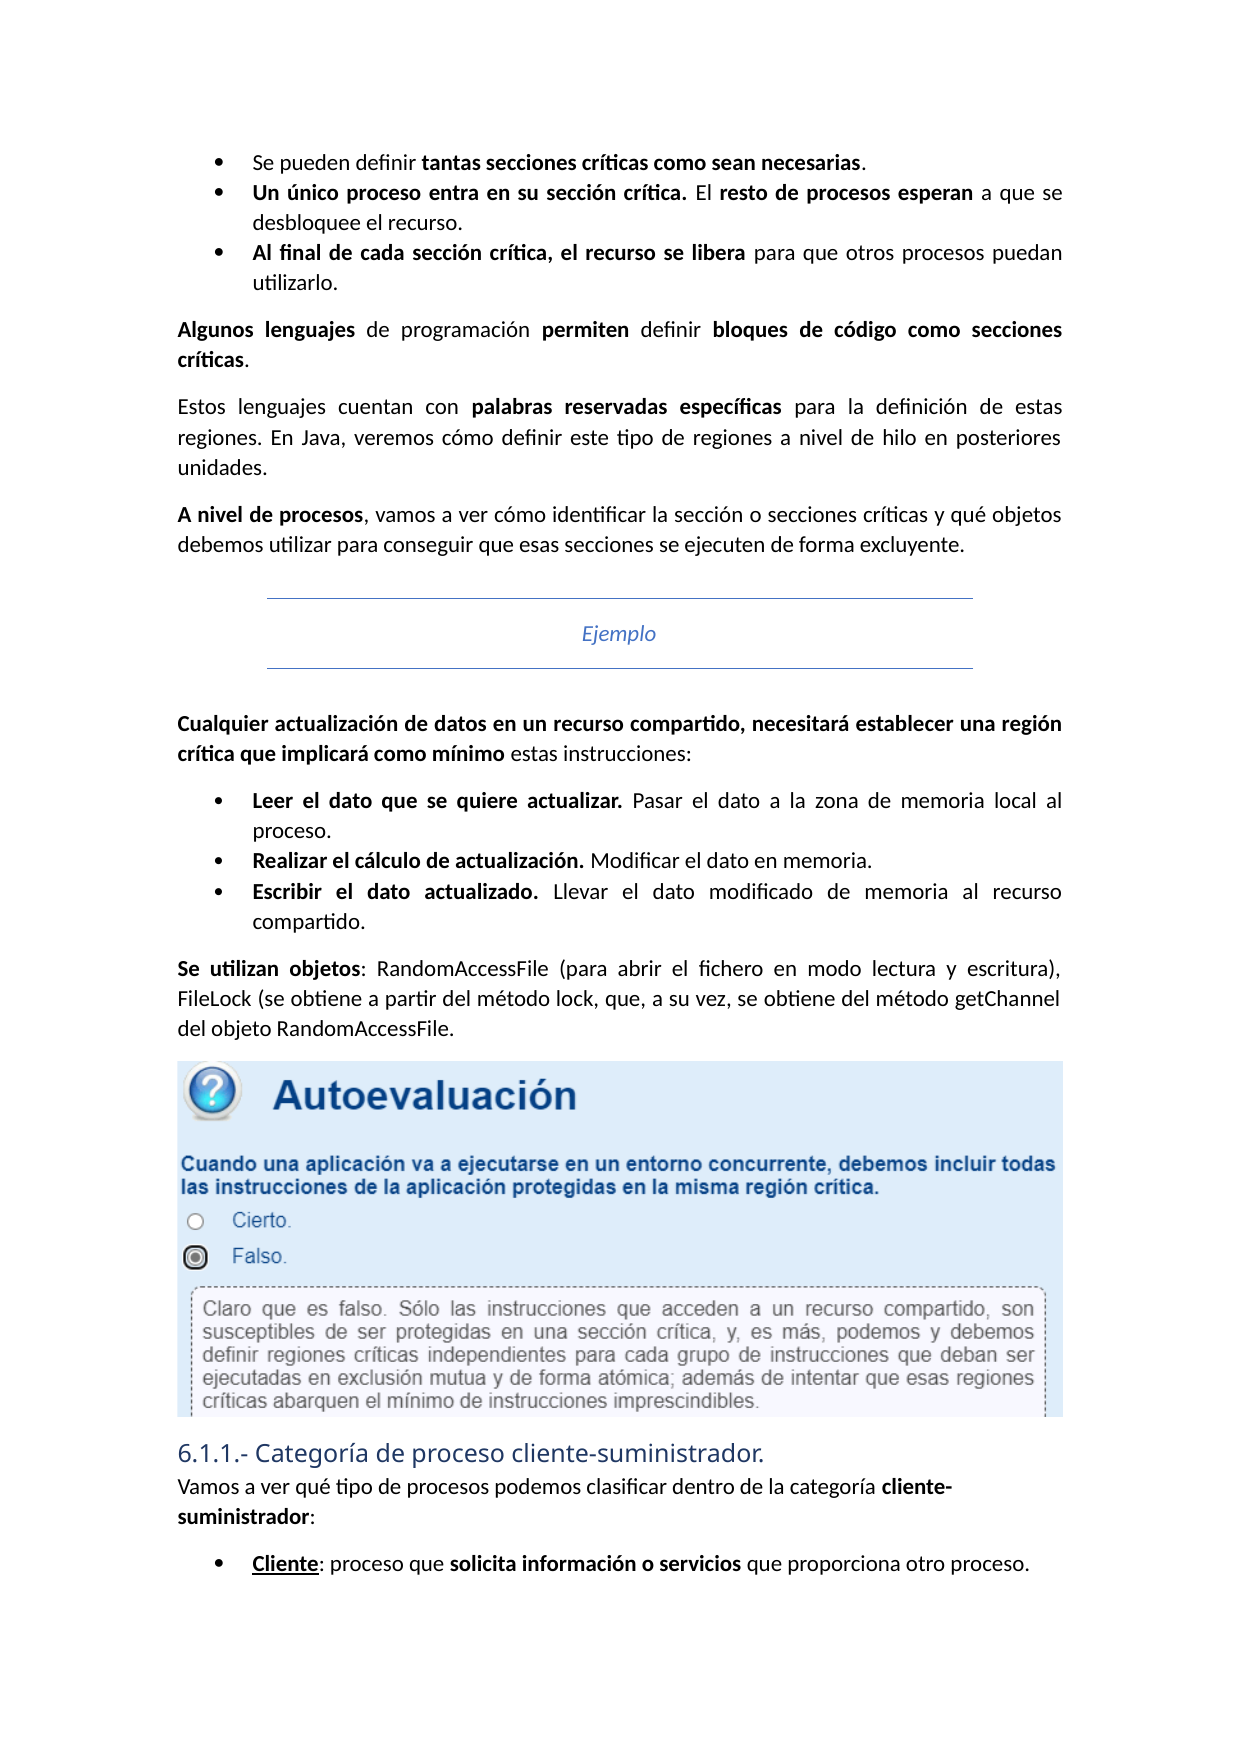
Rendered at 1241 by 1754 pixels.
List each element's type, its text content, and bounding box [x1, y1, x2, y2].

list Al final de cada sección crítica, el recurso se libera para que otros procesos puedan utilizarlo. [215, 238, 1063, 296]
text Ejemplo [267, 599, 973, 668]
list Escribir el dato actualizado. Llevar el dato modificado de memoria al recurso compartido. [215, 877, 1063, 935]
list Realizar el cálculo de actualización. Modificar el dato en memoria. [215, 847, 1063, 874]
text Algunos lenguajes de programación permiten definir bloques de código como secciones críticas. [177, 315, 1063, 373]
list Se pueden definir tantas secciones críticas como sean necesarias. [215, 148, 1063, 176]
text A nivel de procesos, vamos a ver cómo identificar la sección o secciones críticas y qué objetos debemos utilizar para conseguir que esas secciones se ejecuten de forma excluyente. [177, 500, 1063, 558]
list Un único proceso entra en su sección crítica. El resto de procesos esperan a que se desbloquee el recurso. [215, 178, 1063, 236]
text Estos lenguajes cuentan con palabras reservadas específicas para la definición de estas regiones. En Java, veremos cómo definir este tipo de regiones a nivel de hilo en posteriores unidades. [177, 392, 1063, 481]
picture [177, 1061, 1063, 1417]
list Leer el dato que se quiere actualizar. Pasar el dato a la zona de memoria local al proceso. [215, 786, 1063, 844]
text Cualquier actualización de datos en un recurso compartido, necesitará establecer una región crítica que implicará como mínimo estas instrucciones: [177, 709, 1063, 767]
text Se utilizan objetos: RandomAccessFile (para abrir el fichero en modo lectura y escritura), FileLock (se obtiene a partir del método lock, que, a su vez, se obtiene del método getChannel del objeto RandomAccessFile. [177, 954, 1063, 1042]
subtitle 6.1.1.- Categoría de proceso cliente-suministrador. [177, 1435, 1063, 1469]
text Vamos a ver qué tipo de procesos podemos clasificar dentro de la categoría cliente-suministrador: [177, 1472, 1063, 1530]
list Cliente: proceso que solicita información o servicios que proporciona otro proceso. [215, 1549, 1063, 1577]
